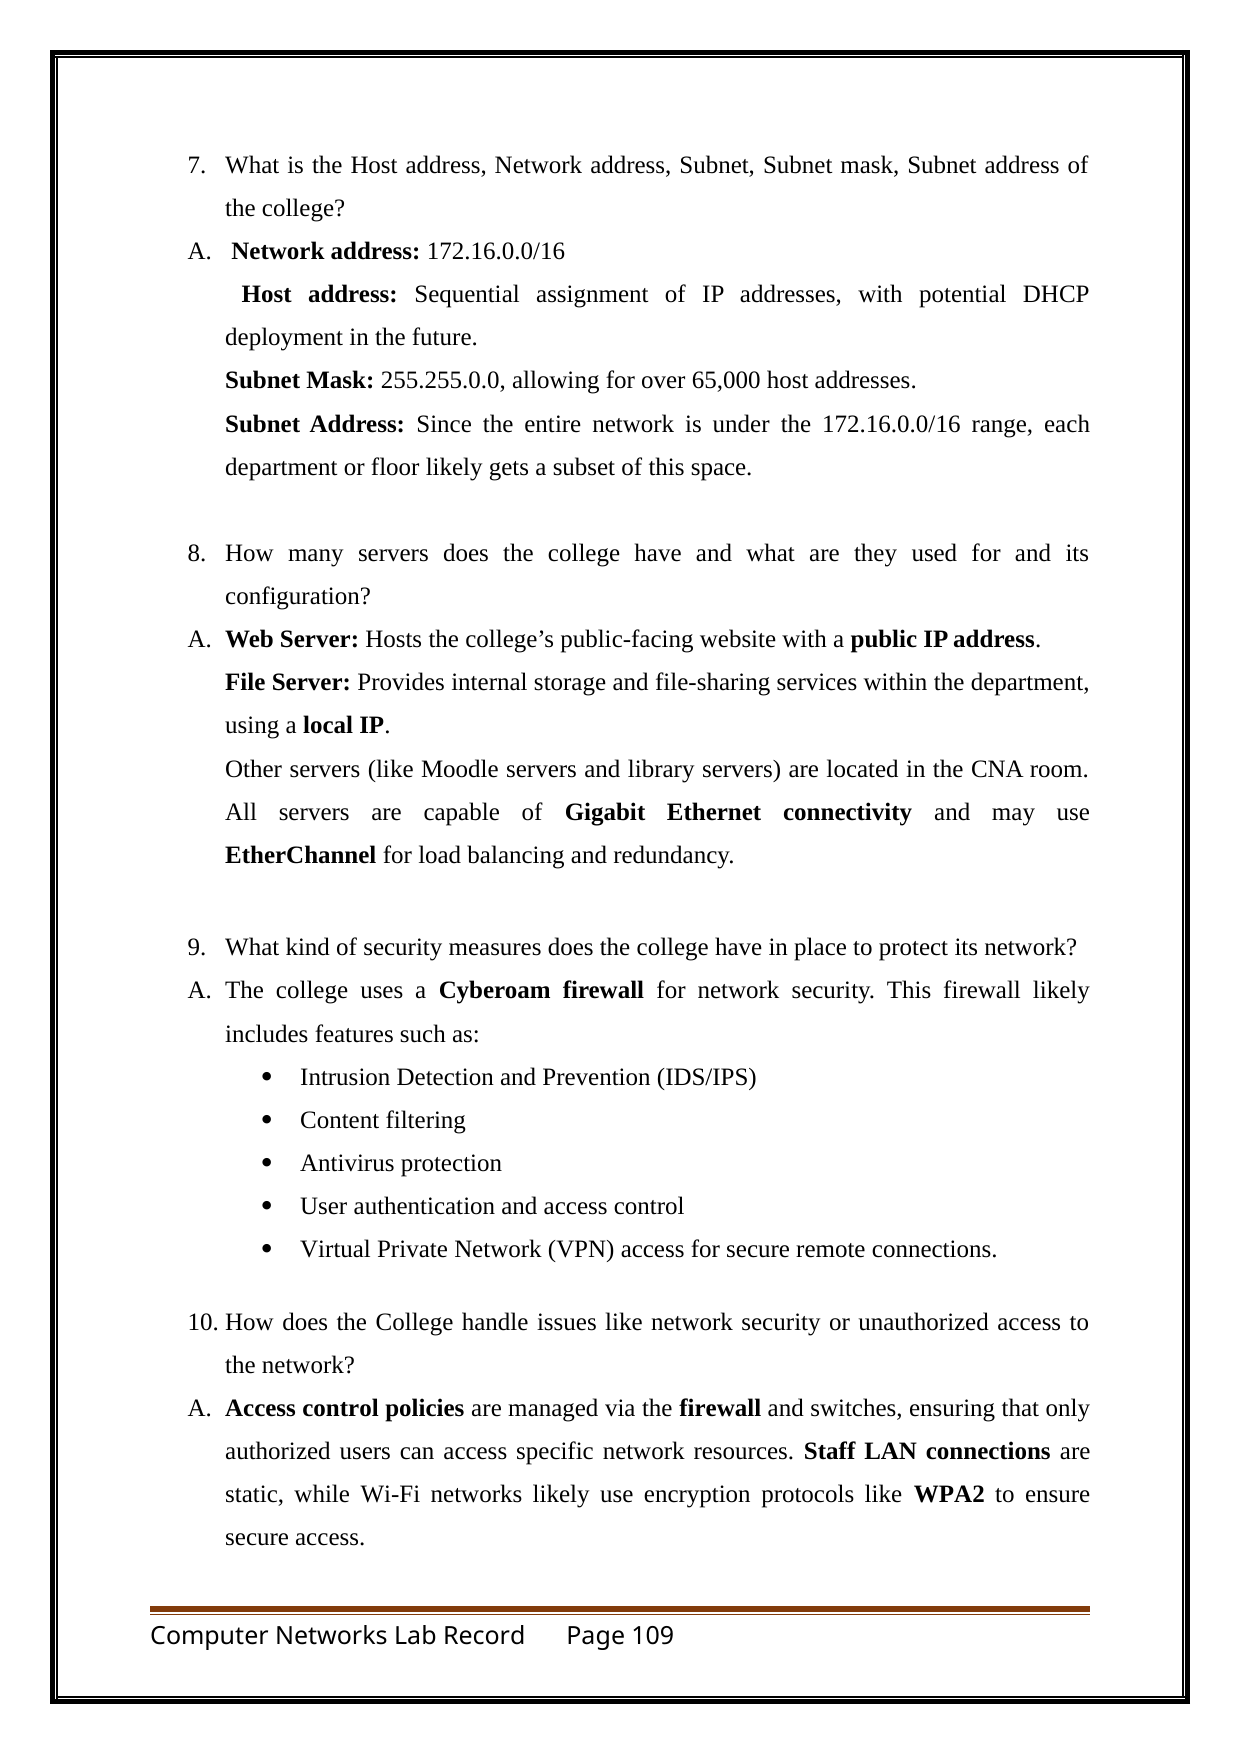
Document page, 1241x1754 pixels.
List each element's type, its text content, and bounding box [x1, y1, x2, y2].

text Subnet Mask: 255.255.0.0, allowing for over 65,000 host addresses. [225, 366, 1090, 394]
list Content filtering [262, 1105, 1090, 1134]
list Network address: 172.16.0.0/16 [187, 236, 1090, 265]
list Virtual Private Network (VPN) access for secure remote connections. [262, 1234, 1090, 1263]
list What kind of security measures does the college have in place to protect its network? [187, 932, 1090, 961]
list How many servers does the college have and what are they used for and its configuration? [187, 538, 1090, 610]
list Web Server: Hosts the college’s public-facing website with a public IP address. [187, 624, 1090, 653]
list Intrusion Detection and Prevention (IDS/IPS) [262, 1062, 1090, 1091]
list Access control policies are managed via the firewall and switches, ensuring that only authorized users can access specific network resources. Staff LAN connections are static, while Wi-Fi networks likely use encryption protocols like WPA2 to ensure secure access. [187, 1393, 1090, 1551]
text Subnet Address: Since the entire network is under the 172.16.0.0/16 range, each department or floor likely gets a subset of this space. [225, 409, 1090, 481]
text File Server: Provides internal storage and file-sharing services within the department, using a local IP. [225, 667, 1090, 739]
list Antivirus protection [262, 1148, 1090, 1177]
list How does the College handle issues like network security or unauthorized access to the network? [187, 1307, 1090, 1378]
text Other servers (like Moodle servers and library servers) are located in the CNA room. All servers are capable of Gigabit Ethernet connectivity and may use EtherChannel for load balancing and redundancy. [225, 754, 1090, 869]
list What is the Host address, Network address, Subnet, Subnet mask, Subnet address of the college? [187, 150, 1090, 222]
text Host address: Sequential assignment of IP addresses, with potential DHCP deployment in the future. [225, 279, 1090, 351]
list The college uses a Cyberoam firewall for network security. This firewall likely includes features such as: [187, 976, 1090, 1047]
list User authentication and access control [262, 1191, 1090, 1220]
